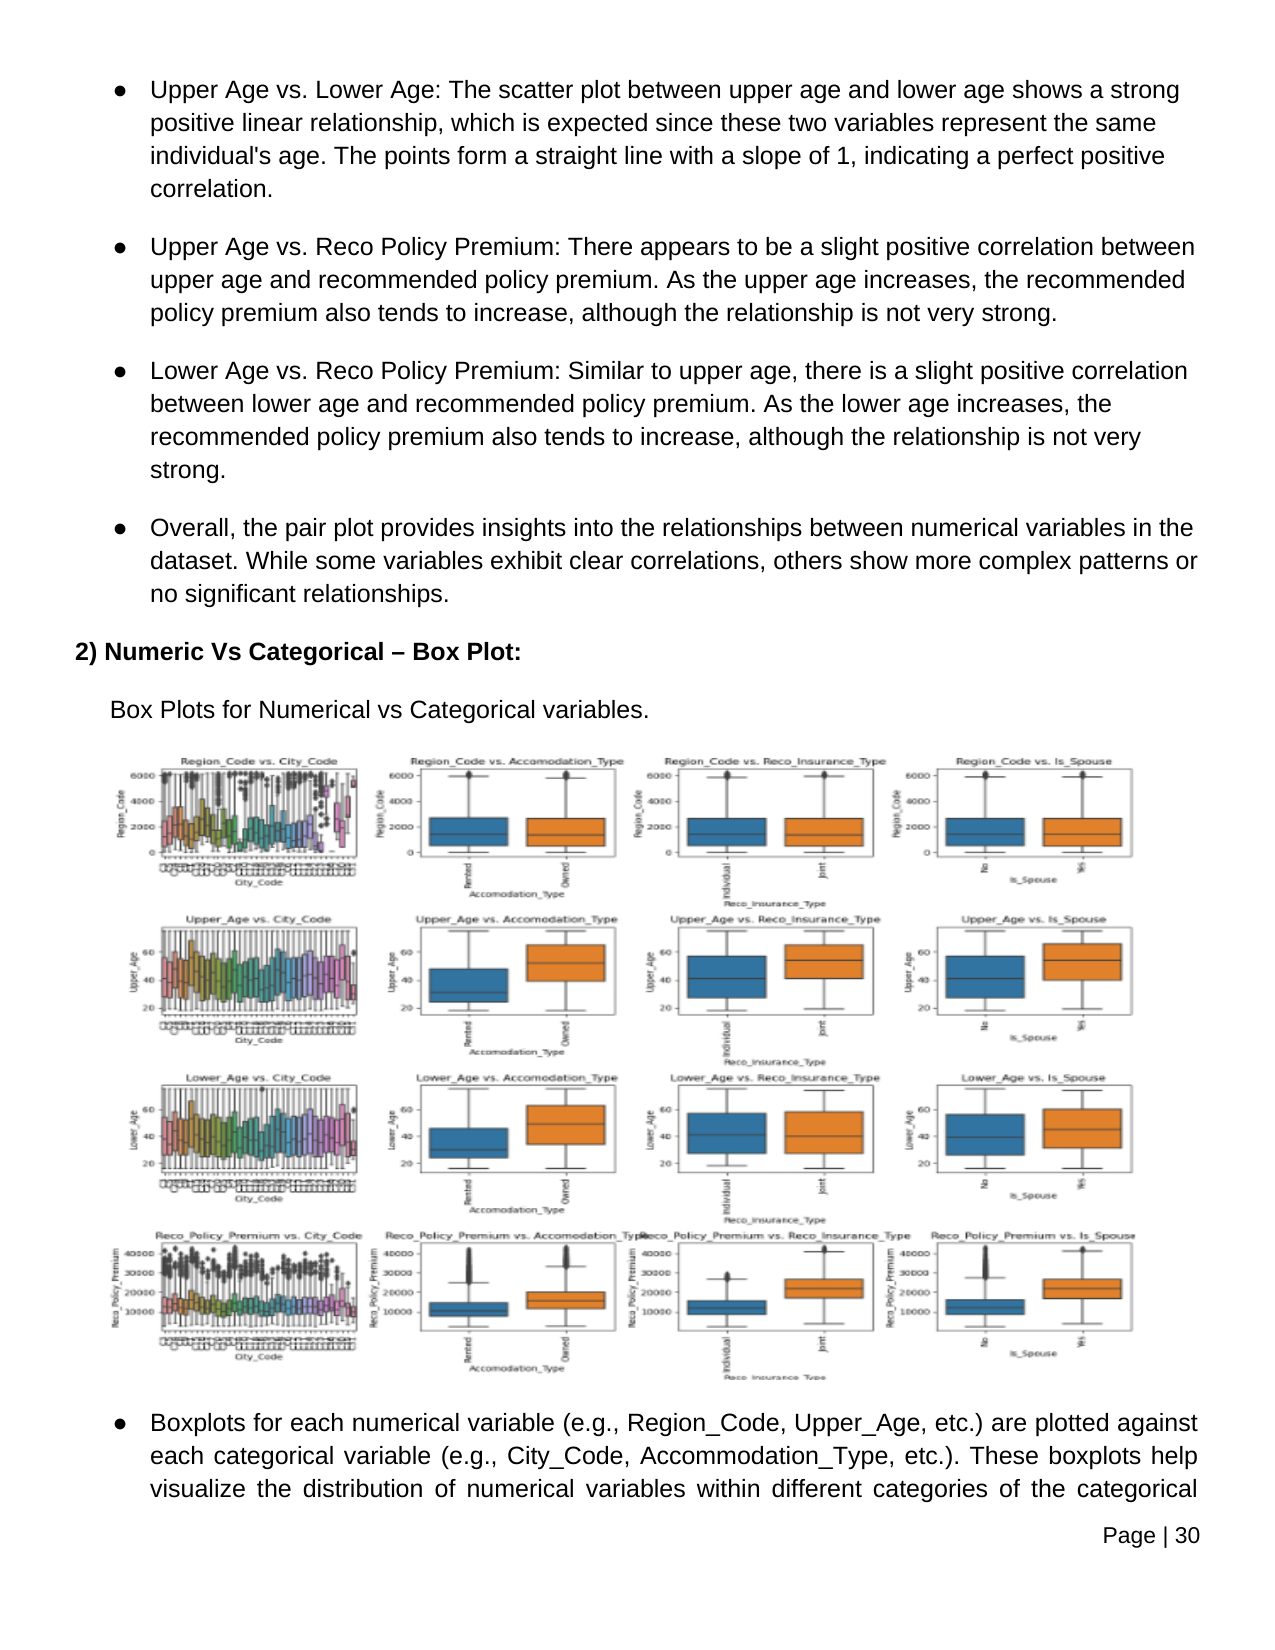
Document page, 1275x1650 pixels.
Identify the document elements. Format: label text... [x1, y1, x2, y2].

list Overall, the pair plot provides insights into the relationships between numerical variables in the dataset. While some variables exhibit clear correlations, others show more complex patterns or no significant relationships. [112, 513, 1200, 608]
list Upper Age vs. Reco Policy Premium: There appears to be a slight positive correlation between upper age and recommended policy premium. As the upper age increases, the recommended policy premium also tends to increase, although the relationship is not very strong. [112, 232, 1200, 327]
text Box Plots for Numerical vs Categorical variables. [75, 695, 1200, 724]
text 2) Numeric Vs Categorical – Box Plot: [75, 637, 1200, 666]
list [112, 1408, 1200, 1503]
list Upper Age vs. Lower Age: The scatter plot between upper age and lower age shows a strong positive linear relationship, which is expected since these two variables represent the same individual's age. The points form a straight line with a slope of 1, indicating a perfect positive correlation. [112, 75, 1200, 203]
picture [75, 753, 1137, 1380]
list Lower Age vs. Reco Policy Premium: Similar to upper age, there is a slight positive correlation between lower age and recommended policy premium. As the lower age increases, the recommended policy premium also tends to increase, although the relationship is not very strong. [112, 356, 1200, 484]
